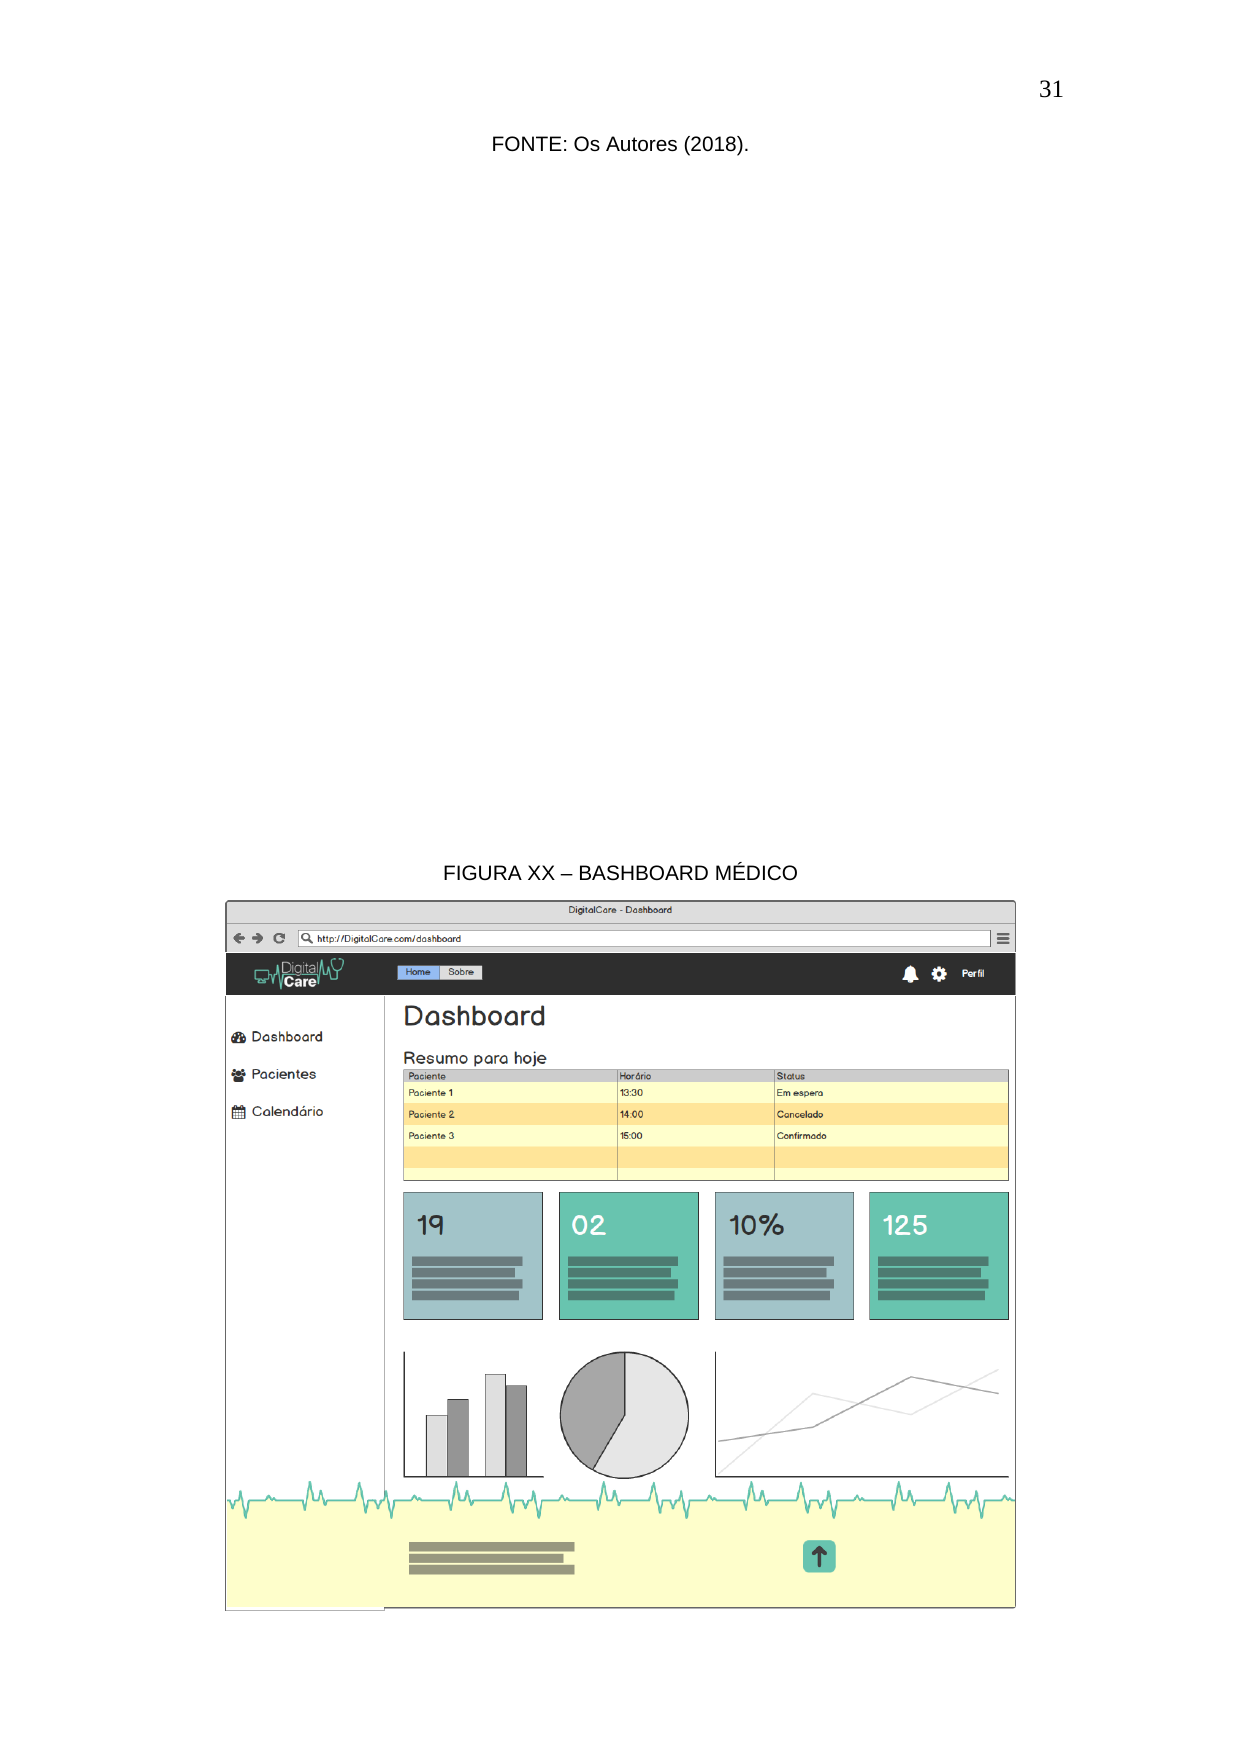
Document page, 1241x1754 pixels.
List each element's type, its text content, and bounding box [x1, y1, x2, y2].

text FONTE: Os Autores (2018). [177, 131, 1064, 155]
picture [225, 900, 1016, 1611]
text FIGURA XX – BASHBOARD MÉDICO [177, 857, 1064, 886]
